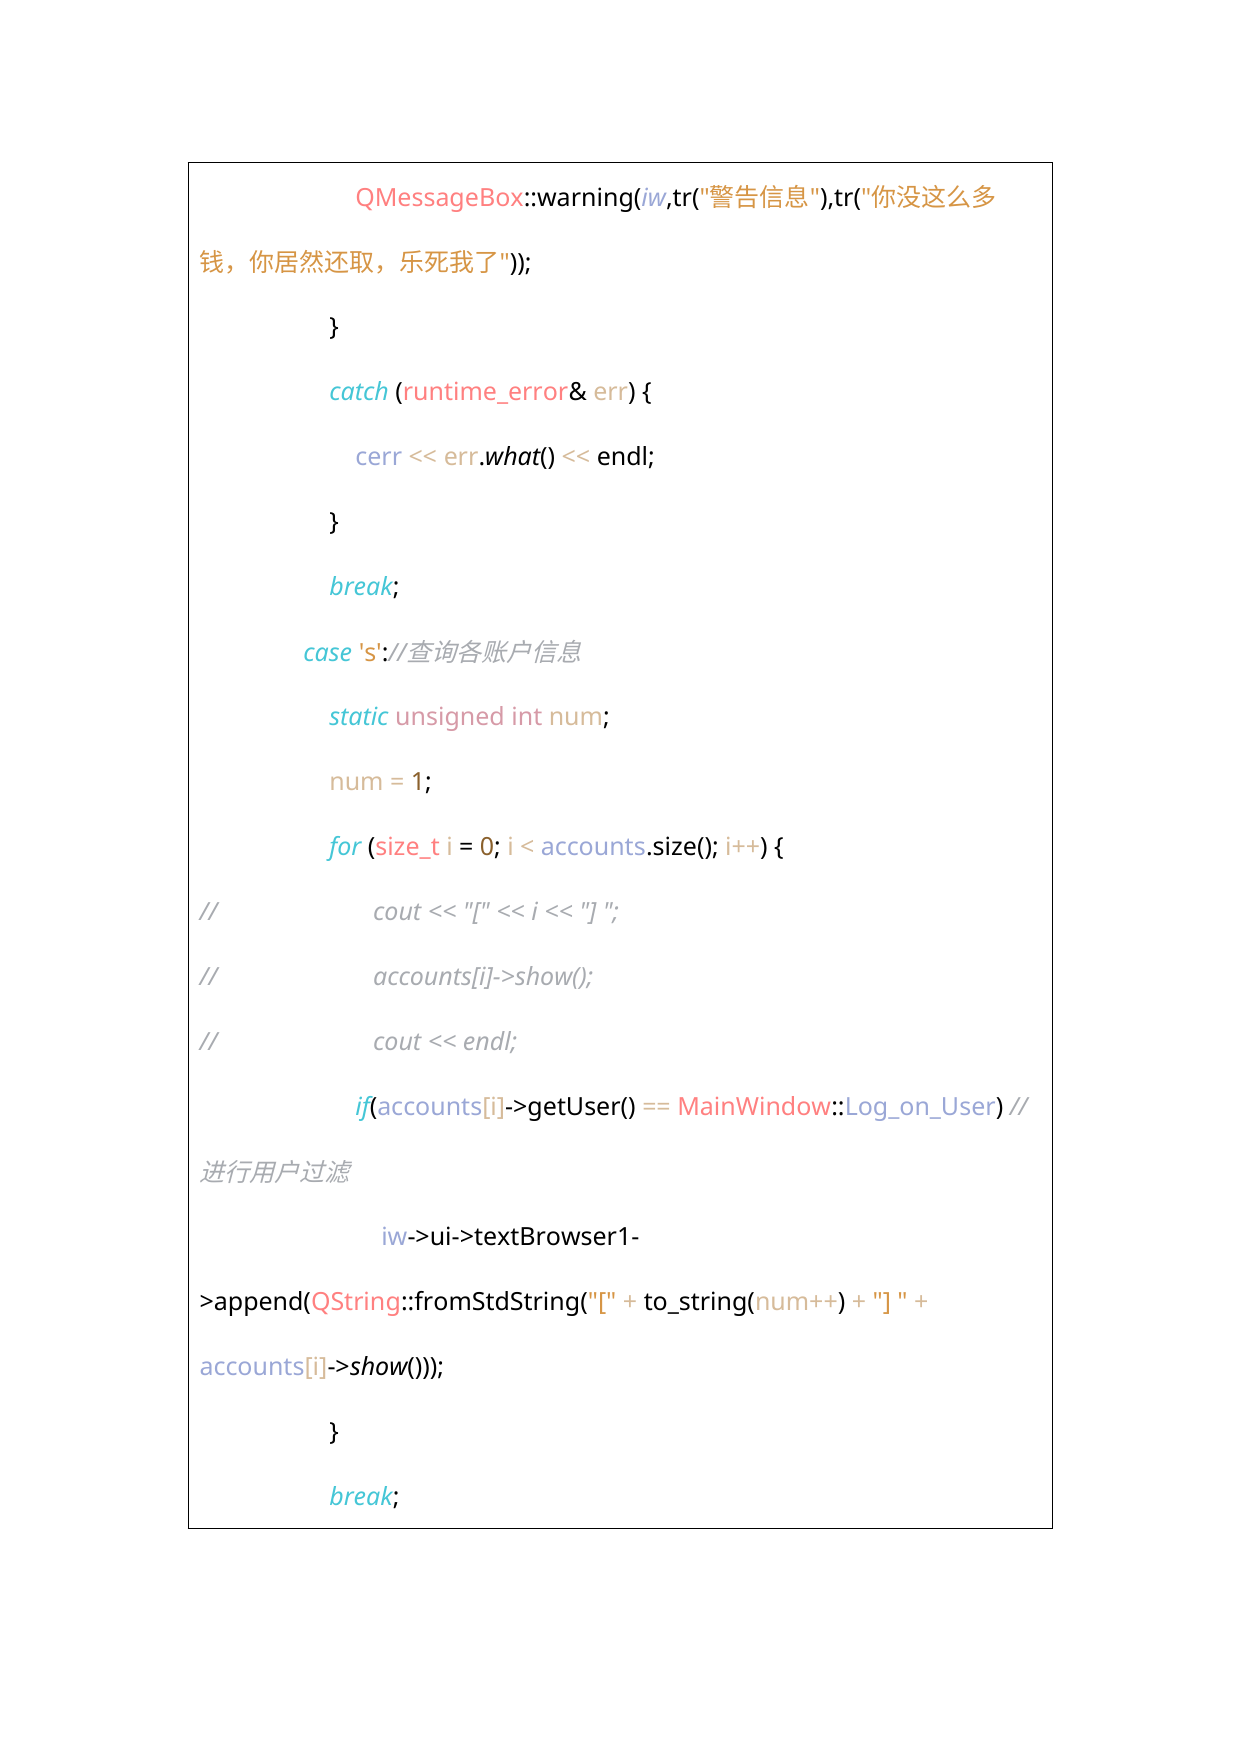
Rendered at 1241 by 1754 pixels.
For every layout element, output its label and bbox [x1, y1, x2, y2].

table_header [189, 163, 1052, 1528]
